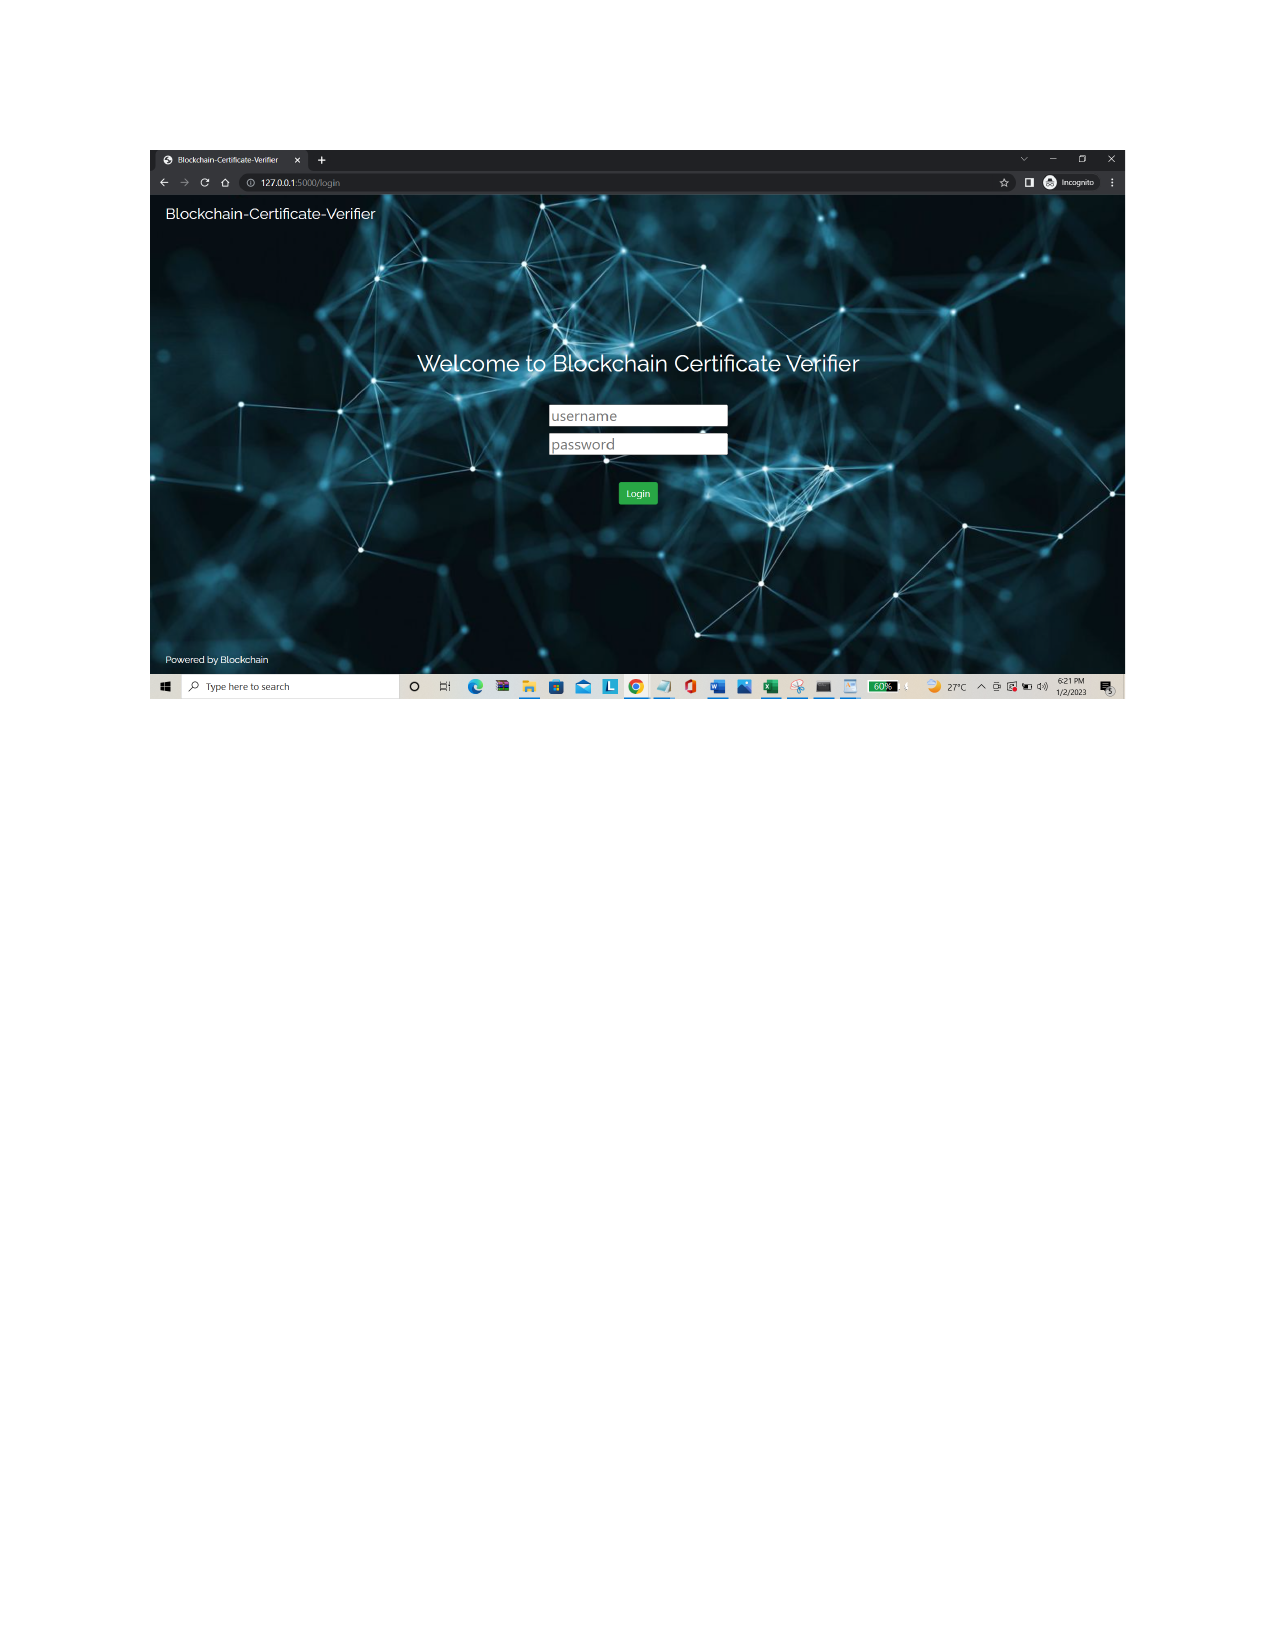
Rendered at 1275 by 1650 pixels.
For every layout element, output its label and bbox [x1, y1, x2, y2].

picture [150, 150, 1125, 699]
